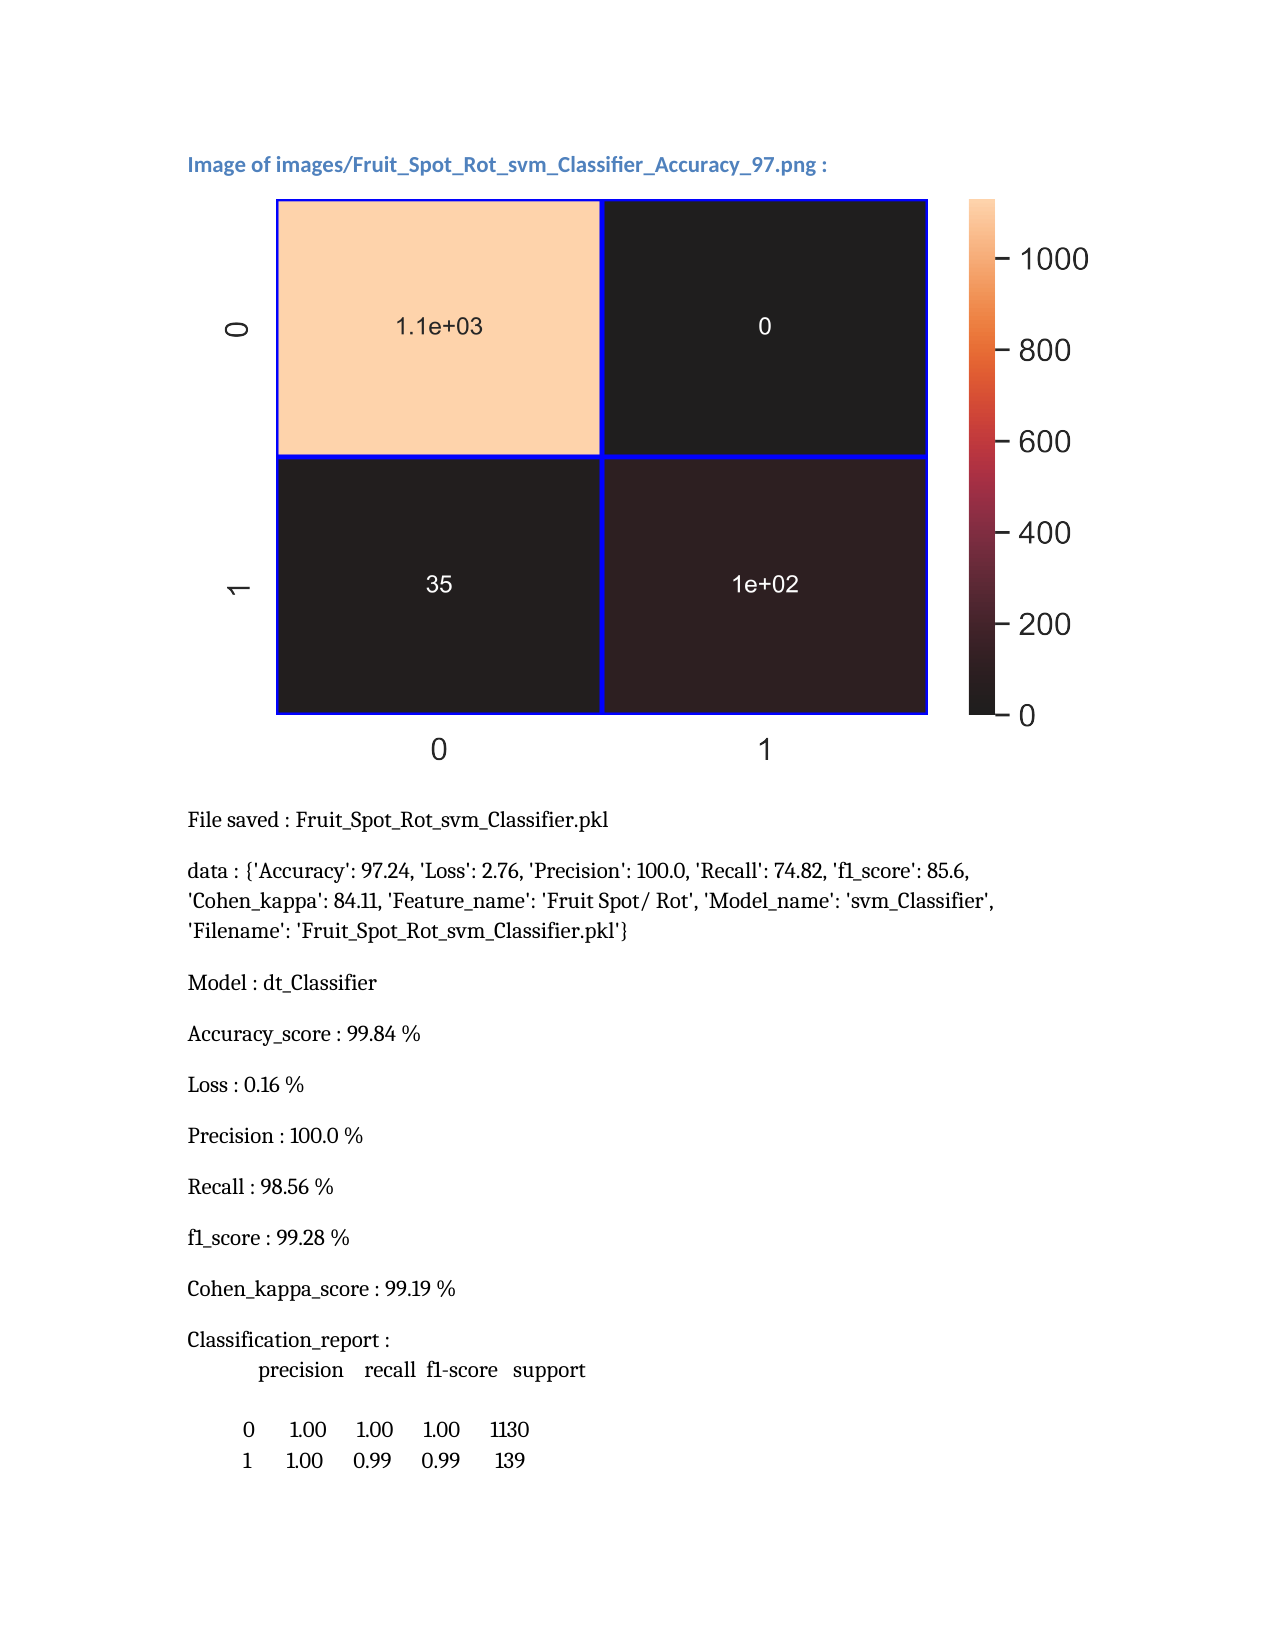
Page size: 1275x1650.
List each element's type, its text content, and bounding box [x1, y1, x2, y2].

text Accuracy_score : 99.84 % [187, 1020, 1087, 1047]
text File saved : Fruit_Spot_Rot_svm_Classifier.pkl [187, 807, 1087, 833]
text Model : dt_Classifier [187, 969, 1087, 996]
text Precision : 100.0 % [187, 1122, 1087, 1149]
subtitle Image of images/Fruit_Spot_Rot_svm_Classifier_Accuracy_97.png : [187, 150, 1087, 178]
text f1_score : 99.28 % [187, 1224, 1087, 1251]
picture [206, 182, 1107, 783]
text Loss : 0.16 % [187, 1071, 1087, 1098]
text Recall : 98.56 % [187, 1173, 1087, 1200]
text Cohen_kappa_score : 99.19 % [187, 1276, 1087, 1302]
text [187, 1327, 1087, 1474]
text data : {'Accuracy': 97.24, 'Loss': 2.76, 'Precision': 100.0, 'Recall': 74.82, 'f1_score': 85.6, 'Cohen_kappa': 84.11, 'Feature_name': 'Fruit Spot/ Rot', 'Model_name': 'svm_Classifier', 'Filename': 'Fruit_Spot_Rot_svm_Classifier.pkl'} [187, 858, 1087, 945]
